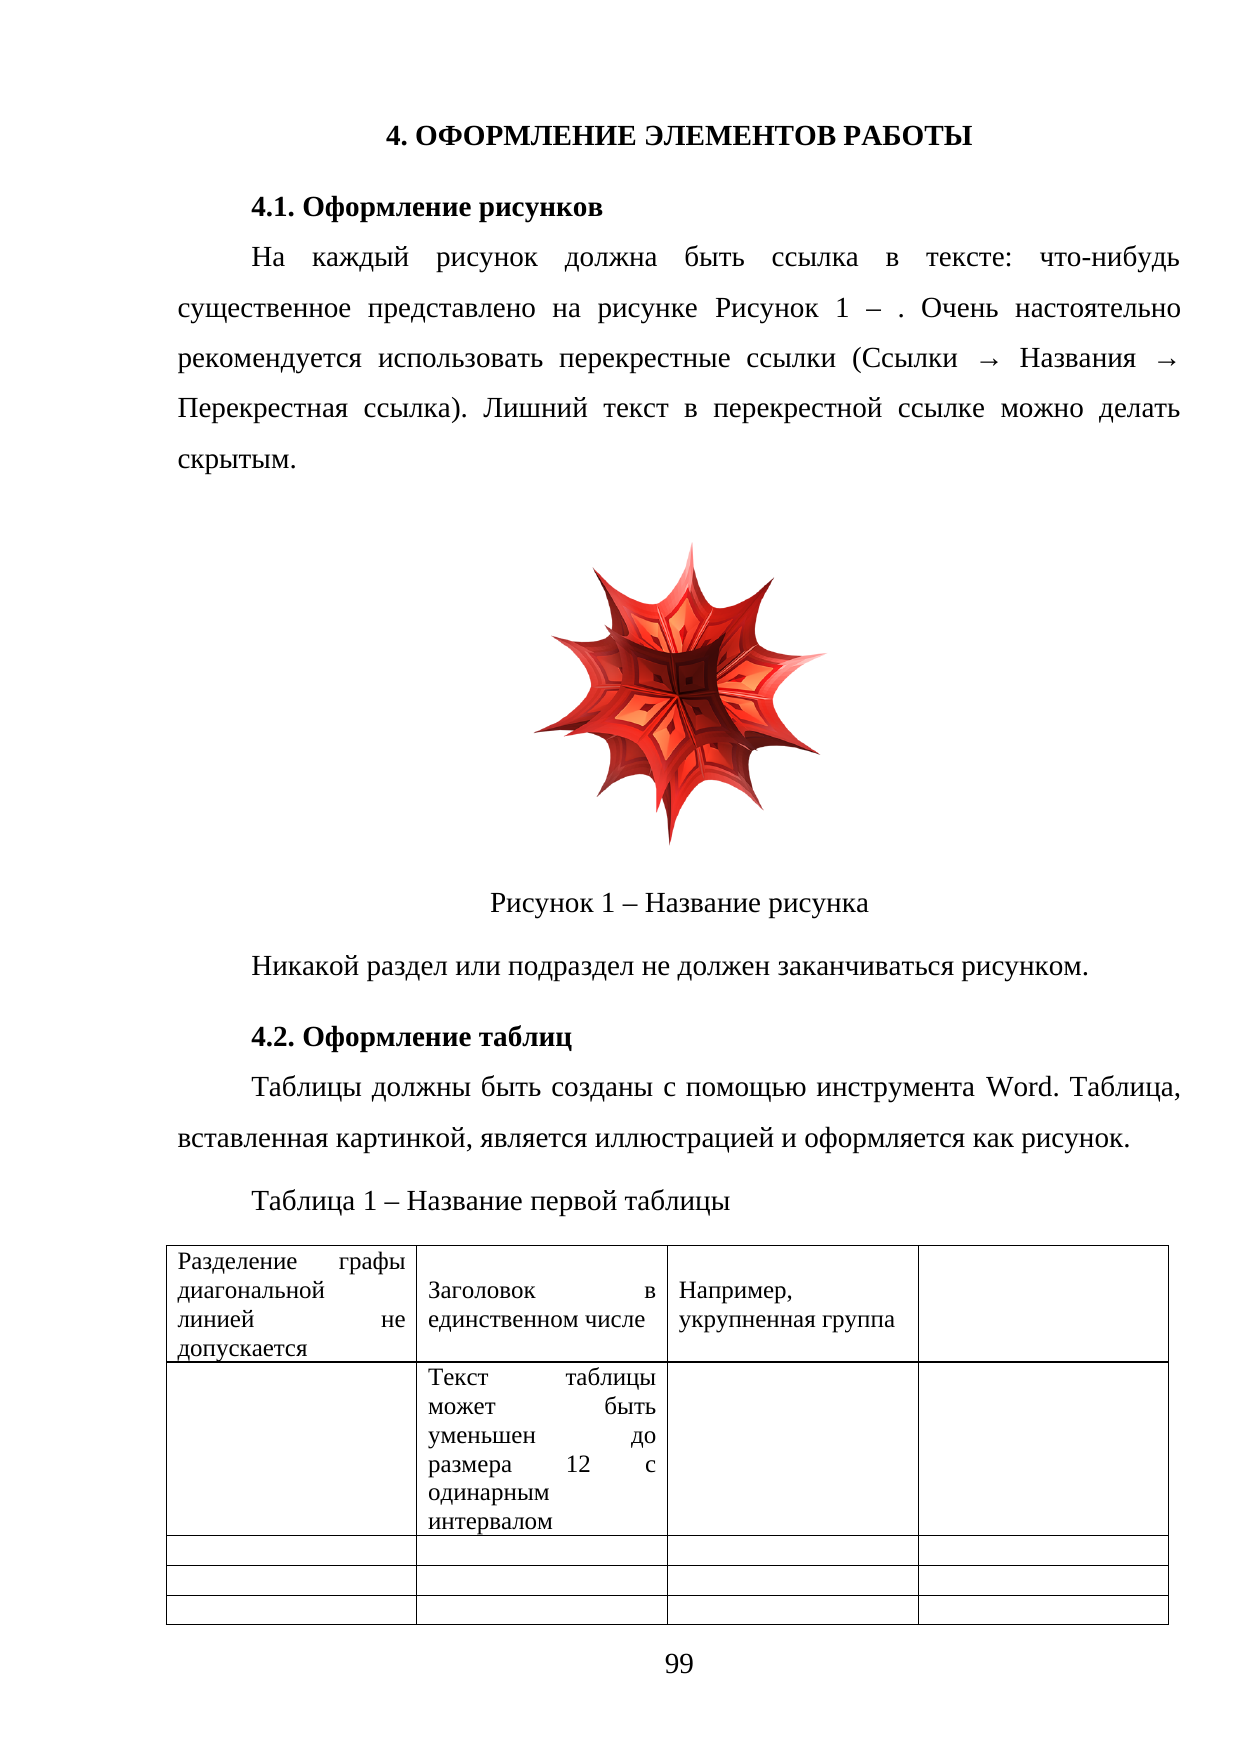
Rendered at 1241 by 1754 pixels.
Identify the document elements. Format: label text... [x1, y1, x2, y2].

table_cell [919, 1363, 1168, 1535]
subtitle Оформление таблиц [177, 1019, 1181, 1053]
table_cell [668, 1566, 918, 1594]
text Никакой раздел или подраздел не должен заканчиваться рисунком. [177, 948, 1181, 982]
table_cell [417, 1596, 667, 1624]
table_cell [167, 1596, 416, 1624]
table_cell [919, 1536, 1168, 1565]
text Таблицы должны быть созданы с помощью инструмента Word. Таблица, вставленная картинкой, является иллюстрацией и оформляется как рисунок. [177, 1069, 1181, 1153]
table_cell [919, 1596, 1168, 1624]
table_cell [417, 1536, 667, 1565]
table_cell [167, 1536, 416, 1565]
picture [508, 520, 857, 869]
subtitle Оформление рисунков [177, 189, 1181, 223]
text На каждый рисунок должна быть ссылка в тексте: что-нибудь существенное представлено на рисунке 74–. Очень настоятельно рекомендуется использовать перекрестные ссылки (Ссылки → Названия → Перекрестная ссылка). Лишний текст в перекрестной ссылке можно делать скрытым. [177, 239, 1181, 474]
table_cell [167, 1363, 416, 1535]
table_header Разделение графы диагональной линией не допускается [167, 1246, 416, 1361]
text Название первой таблицы [177, 1183, 1181, 1216]
table_cell [668, 1536, 918, 1565]
table_cell [668, 1363, 918, 1535]
table_header Заголовок в единственном числе [417, 1246, 667, 1361]
table_header Например, укрупненная группа [668, 1246, 918, 1361]
table_cell [919, 1566, 1168, 1594]
table_cell Текст таблицы может быть уменьшен до размера 12 с одинарным интервалом [417, 1363, 667, 1535]
subtitle Оформление элементов работы [177, 118, 1181, 152]
text Название рисунка [177, 885, 1181, 919]
table_header [919, 1246, 1168, 1361]
table_cell [668, 1596, 918, 1624]
table_cell [167, 1566, 416, 1594]
table_cell [417, 1566, 667, 1594]
